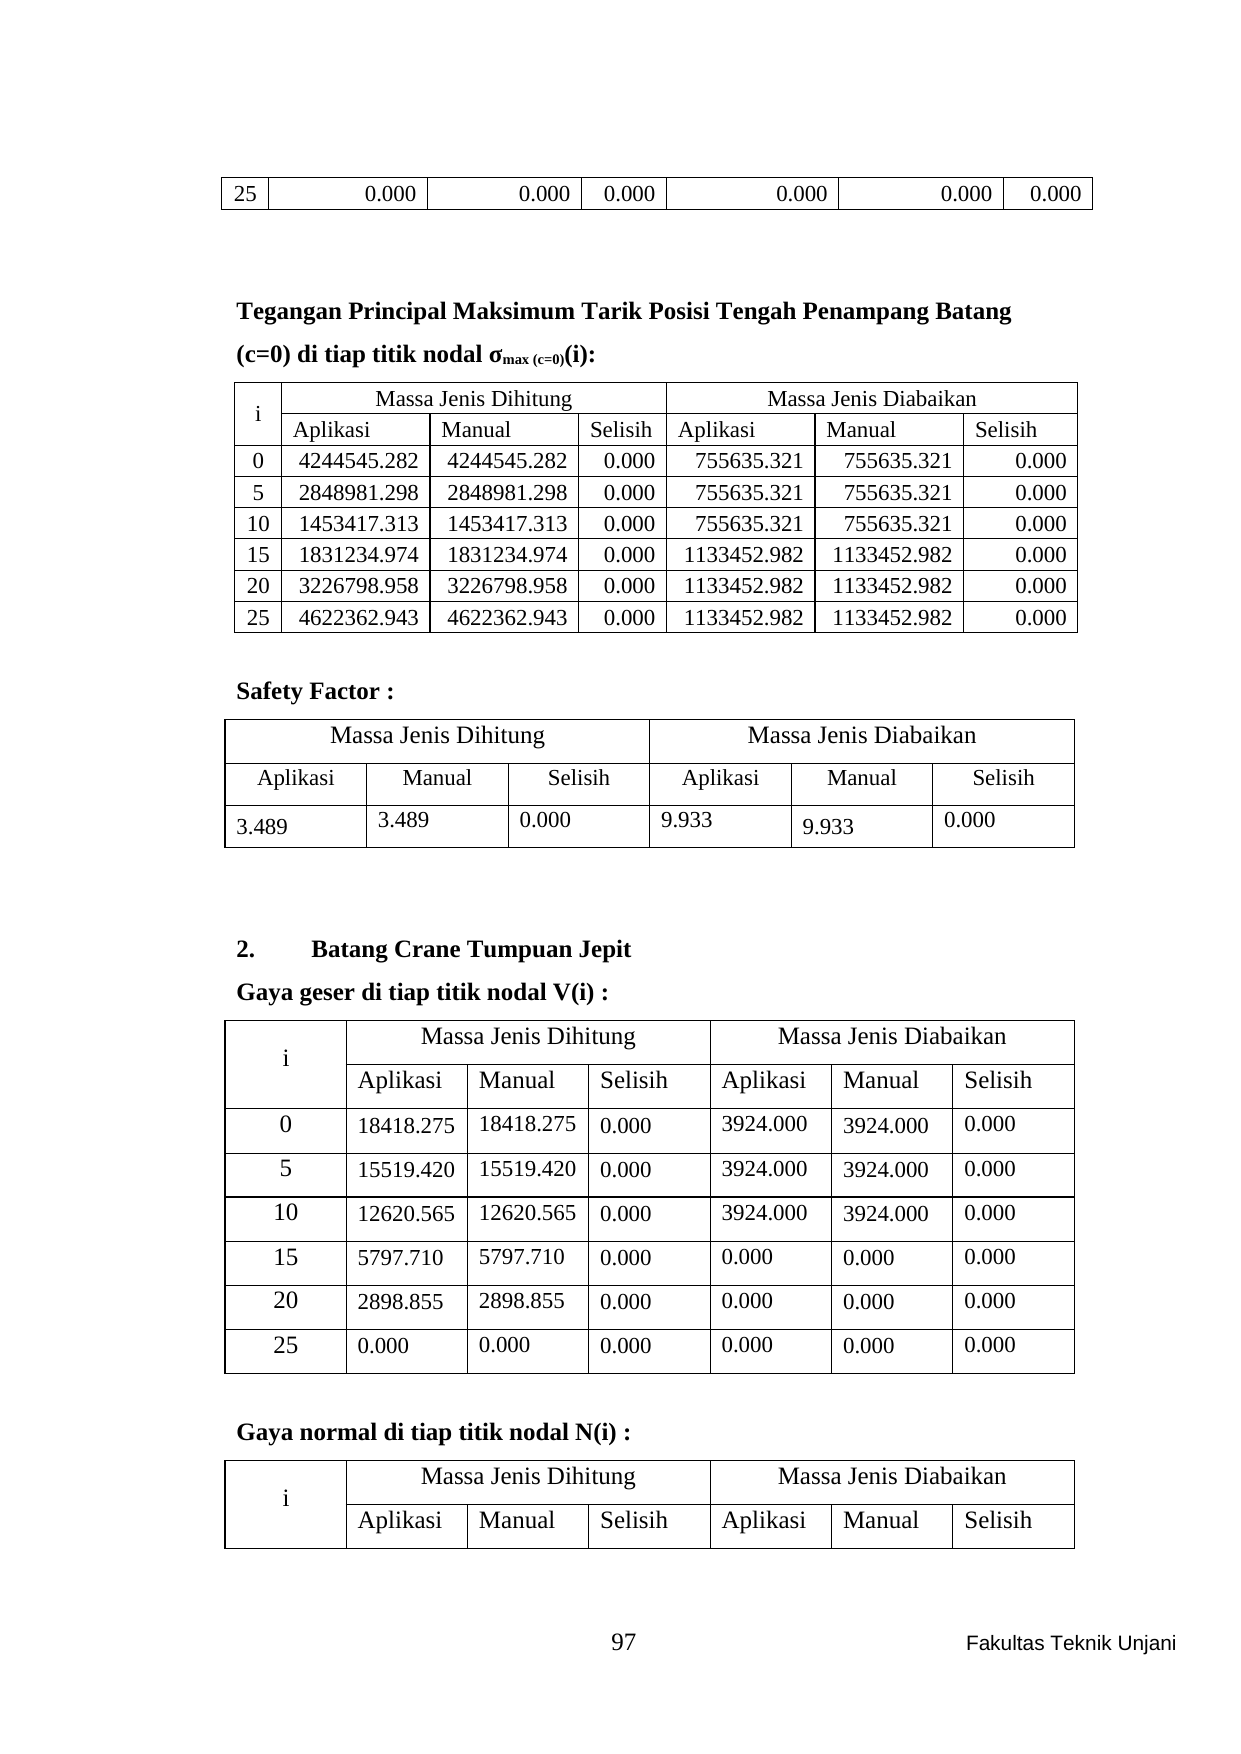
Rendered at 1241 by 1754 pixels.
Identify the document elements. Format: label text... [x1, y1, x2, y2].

table_cell Selisih [589, 1505, 710, 1548]
table_cell 3924.000 [832, 1154, 952, 1196]
table_cell 0.000 [953, 1154, 1074, 1196]
table_cell 755635.321 [667, 508, 814, 538]
table_cell 0.000 [1004, 178, 1092, 208]
table_cell 0.000 [589, 1109, 710, 1152]
text Gaya normal di tiap titik nodal N(i) : [236, 1417, 1063, 1446]
table_cell 0.000 [953, 1242, 1074, 1284]
table_cell 0.000 [964, 477, 1077, 507]
table_cell 0.000 [832, 1242, 952, 1284]
table_cell 25 [222, 178, 268, 208]
table_header Massa Jenis Diabaikan [650, 720, 1074, 763]
table_cell 4244545.282 [431, 446, 578, 476]
table_cell Selisih [589, 1065, 710, 1108]
table_cell 5 [235, 477, 281, 507]
table_cell 0.000 [428, 178, 581, 208]
table_cell 5 [226, 1154, 346, 1196]
table_cell 0 [235, 446, 281, 476]
table_cell 0.000 [711, 1242, 831, 1284]
table_cell 755635.321 [816, 446, 963, 476]
table_cell 3226798.958 [282, 571, 429, 601]
table_cell Aplikasi [347, 1065, 467, 1108]
table_header i [226, 1461, 346, 1548]
table_cell 3924.000 [832, 1109, 952, 1152]
table_cell 3226798.958 [431, 571, 578, 601]
table_cell 9.933 [650, 806, 791, 847]
table_cell 755635.321 [816, 508, 963, 538]
table_cell 15 [235, 539, 281, 569]
table_cell 1133452.982 [816, 602, 963, 632]
table_cell Selisih [964, 414, 1077, 444]
table_cell 1453417.313 [282, 508, 429, 538]
table_cell 1453417.313 [431, 508, 578, 538]
table_cell 15 [226, 1242, 346, 1284]
table_cell 1133452.982 [667, 602, 814, 632]
table_cell 0.000 [579, 539, 666, 569]
table_cell 4622362.943 [431, 602, 578, 632]
table_cell 1133452.982 [667, 571, 814, 601]
table_cell 0.000 [711, 1330, 831, 1373]
table_cell 18418.275 [468, 1109, 588, 1152]
table_cell 0.000 [953, 1286, 1074, 1329]
table_cell Aplikasi [226, 764, 366, 805]
table_cell 0.000 [579, 446, 666, 476]
table_cell 0.000 [589, 1198, 710, 1241]
table_cell 0.000 [953, 1109, 1074, 1152]
table_cell 3924.000 [832, 1198, 952, 1241]
table_cell 0.000 [953, 1330, 1074, 1373]
table_cell 0.000 [964, 539, 1077, 569]
table_cell 1133452.982 [816, 571, 963, 601]
table_cell 0.000 [964, 446, 1077, 476]
table_cell 20 [226, 1286, 346, 1329]
table_cell 0.000 [711, 1286, 831, 1329]
table_cell 0.000 [509, 806, 649, 847]
table_header i [235, 383, 281, 444]
subtitle 2. Batang Crane Tumpuan Jepit [236, 934, 1063, 963]
table_cell Manual [367, 764, 508, 805]
table_cell 0.000 [579, 477, 666, 507]
table_cell 5797.710 [468, 1242, 588, 1284]
table_cell 3.489 [367, 806, 508, 847]
table_cell 15519.420 [347, 1154, 467, 1196]
table_cell 0.000 [269, 178, 427, 208]
table_cell Manual [816, 414, 963, 444]
table_cell Aplikasi [667, 414, 814, 444]
table_cell 4622362.943 [282, 602, 429, 632]
table_cell 0.000 [964, 602, 1077, 632]
table_header Massa Jenis Diabaikan [711, 1461, 1074, 1504]
table_cell 3924.000 [711, 1109, 831, 1152]
text Tegangan Principal Maksimum Tarik Posisi Tengah Penampang Batang (c=0) di tiap titik nodal σmax (c=0)(i): [236, 296, 1063, 368]
table_cell Selisih [509, 764, 649, 805]
table_cell Manual [792, 764, 932, 805]
table_cell 0.000 [579, 602, 666, 632]
table_cell 0.000 [579, 571, 666, 601]
table_cell 0.000 [347, 1330, 467, 1373]
table_cell 0.000 [933, 806, 1074, 847]
table_cell Selisih [953, 1505, 1074, 1548]
table_cell 25 [235, 602, 281, 632]
table_cell Selisih [933, 764, 1074, 805]
table_cell 2848981.298 [282, 477, 429, 507]
text Safety Factor : [236, 676, 1063, 705]
table_header Massa Jenis Dihitung [347, 1021, 710, 1064]
table_cell 0.000 [589, 1330, 710, 1373]
table_cell 1133452.982 [667, 539, 814, 569]
table_header Massa Jenis Dihitung [226, 720, 649, 763]
table_cell 20 [235, 571, 281, 601]
table_cell Manual [468, 1505, 588, 1548]
table_cell Manual [832, 1065, 952, 1108]
table_cell Aplikasi [711, 1505, 831, 1548]
table_cell 0.000 [582, 178, 666, 208]
table_cell 0.000 [468, 1330, 588, 1373]
table_cell 0.000 [589, 1286, 710, 1329]
table_cell Manual [468, 1065, 588, 1108]
table_cell 15519.420 [468, 1154, 588, 1196]
table_cell 18418.275 [347, 1109, 467, 1152]
table_header Massa Jenis Diabaikan [667, 383, 1077, 413]
text Gaya geser di tiap titik nodal V(i) : [236, 977, 1063, 1006]
table_cell 10 [235, 508, 281, 538]
table_cell Manual [832, 1505, 952, 1548]
table_cell 0.000 [964, 571, 1077, 601]
table_header Massa Jenis Diabaikan [711, 1021, 1074, 1064]
table_cell 0.000 [667, 178, 838, 208]
table_header i [226, 1021, 346, 1108]
table_cell 1831234.974 [431, 539, 578, 569]
table_cell 0.000 [832, 1286, 952, 1329]
table_cell 0.000 [832, 1330, 952, 1373]
table_cell Aplikasi [282, 414, 429, 444]
table_cell 1133452.982 [816, 539, 963, 569]
table_cell Selisih [953, 1065, 1074, 1108]
table_cell 0.000 [579, 508, 666, 538]
table_cell Aplikasi [711, 1065, 831, 1108]
table_cell Manual [431, 414, 578, 444]
table_cell 755635.321 [667, 446, 814, 476]
table_cell Aplikasi [650, 764, 791, 805]
table_header Massa Jenis Dihitung [347, 1461, 710, 1504]
table_cell 9.933 [792, 806, 932, 847]
table_cell 0.000 [589, 1154, 710, 1196]
table_cell 25 [226, 1330, 346, 1373]
table_cell 0 [226, 1109, 346, 1152]
table_cell 2898.855 [468, 1286, 588, 1329]
table_cell 2898.855 [347, 1286, 467, 1329]
table_cell 5797.710 [347, 1242, 467, 1284]
table_cell 755635.321 [667, 477, 814, 507]
table_cell 3924.000 [711, 1154, 831, 1196]
table_cell 2848981.298 [431, 477, 578, 507]
table_cell 0.000 [839, 178, 1003, 208]
table_cell 755635.321 [816, 477, 963, 507]
table_cell 0.000 [589, 1242, 710, 1284]
table_cell 0.000 [964, 508, 1077, 538]
table_cell 4244545.282 [282, 446, 429, 476]
table_cell 12620.565 [468, 1198, 588, 1241]
table_cell 1831234.974 [282, 539, 429, 569]
table_cell 12620.565 [347, 1198, 467, 1241]
table_cell 3.489 [226, 806, 366, 847]
table_cell Aplikasi [347, 1505, 467, 1548]
table_cell 0.000 [953, 1198, 1074, 1241]
table_cell 10 [226, 1198, 346, 1241]
table_cell Selisih [579, 414, 666, 444]
table_header Massa Jenis Dihitung [282, 383, 666, 413]
table_cell 3924.000 [711, 1198, 831, 1241]
